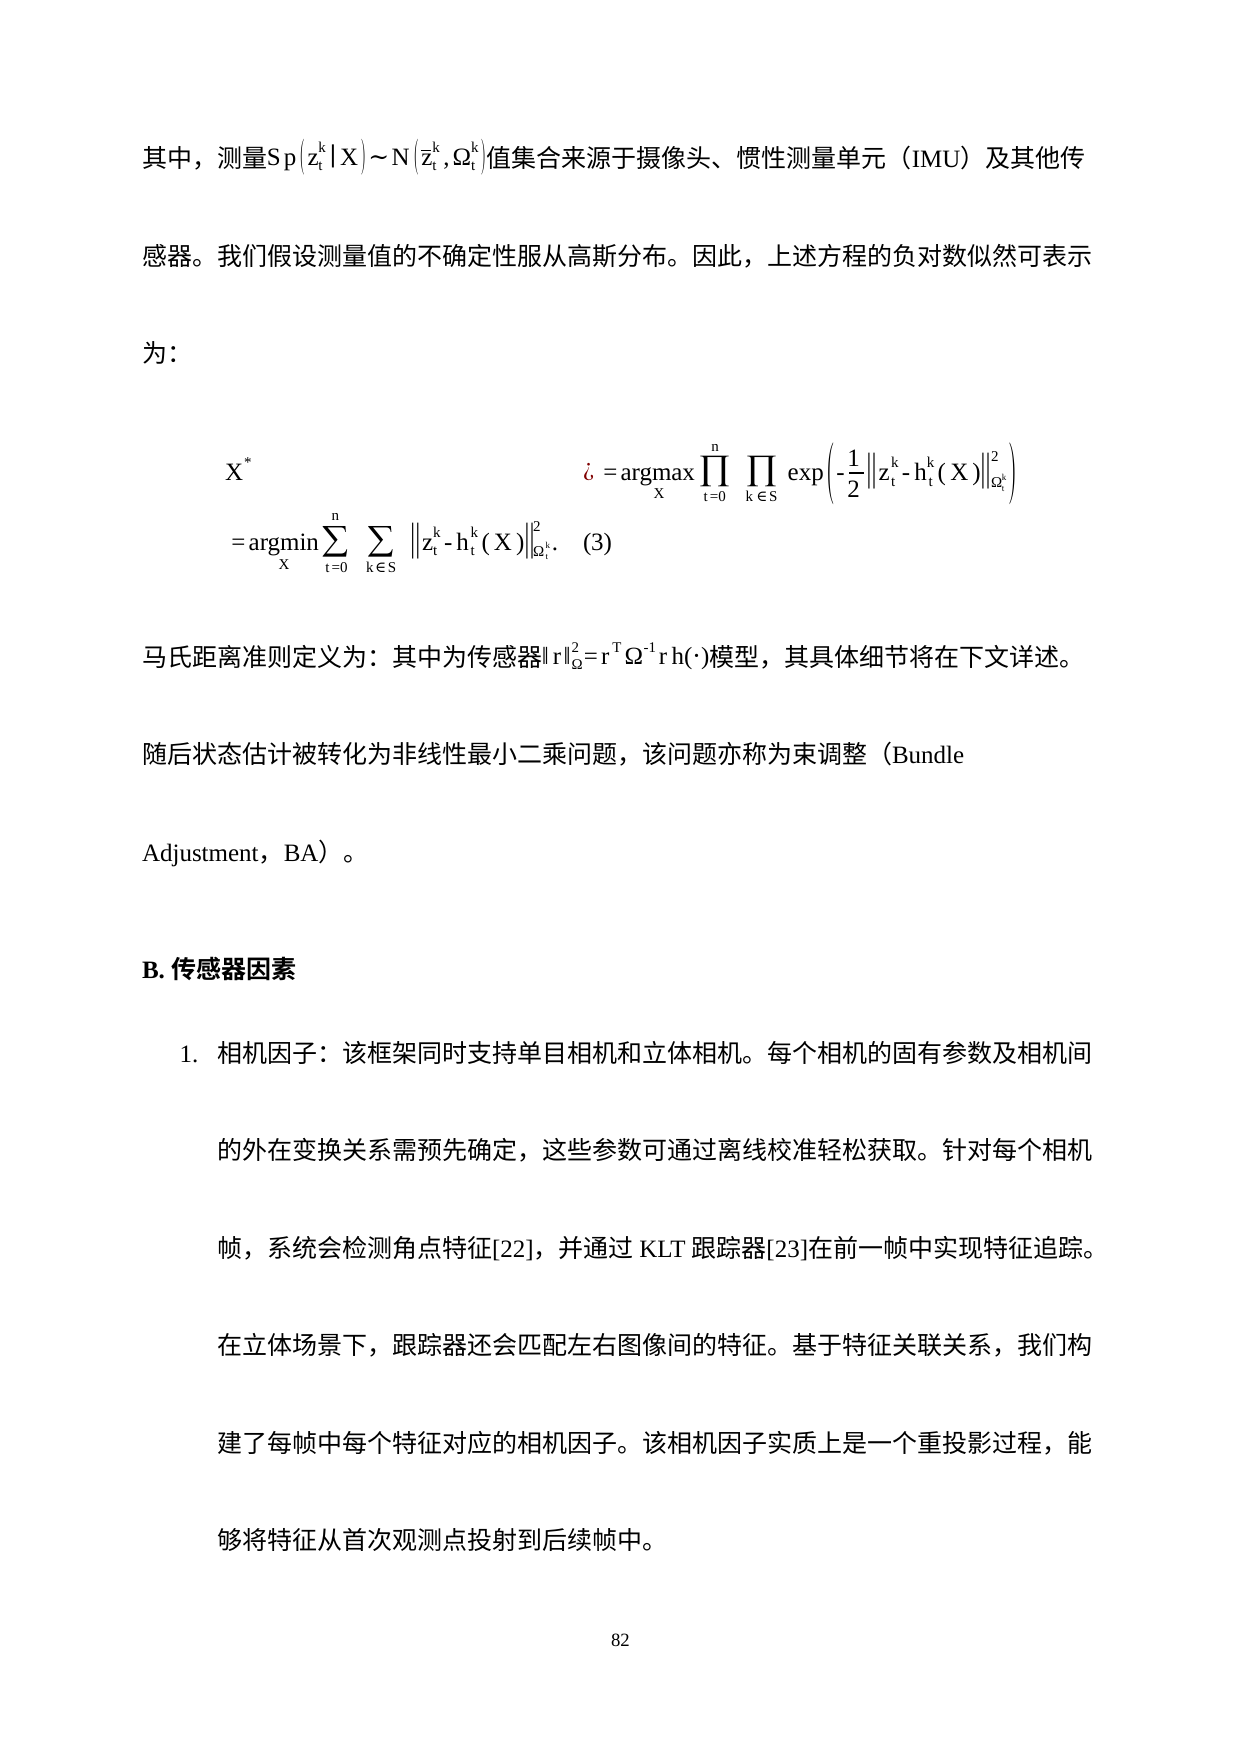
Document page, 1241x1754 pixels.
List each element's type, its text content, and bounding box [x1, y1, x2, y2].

text B. 传感器因素 [142, 936, 1098, 1001]
text 其中，测量值集合来源于摄像头、惯性测量单元（IMU）及其他传感器。我们假设测量值的不确定性服从高斯分布。因此，上述方程的负对数似然可表示为： [142, 124, 1098, 384]
text 马氏距离准则定义为：其中为传感器模型，其具体细节将在下文详述。随后状态估计被转化为非线性最小二乘问题，该问题亦称为束调整（Bundle Adjustment，BA）。 [142, 623, 1098, 883]
list 相机因子：该框架同时支持单目相机和立体相机。每个相机的固有参数及相机间的外在变换关系需预先确定，这些参数可通过离线校准轻松获取。针对每个相机帧，系统会检测角点特征[22]，并通过 KLT 跟踪器[23]在前一帧中实现特征追踪。在立体场景下，跟踪器还会匹配左右图像间的特征。基于特征关联关系，我们构建了每帧中每个特征对应的相机因子。该相机因子实质上是一个重投影过程，能够将特征从首次观测点投射到后续帧中。 [179, 1019, 1098, 1571]
